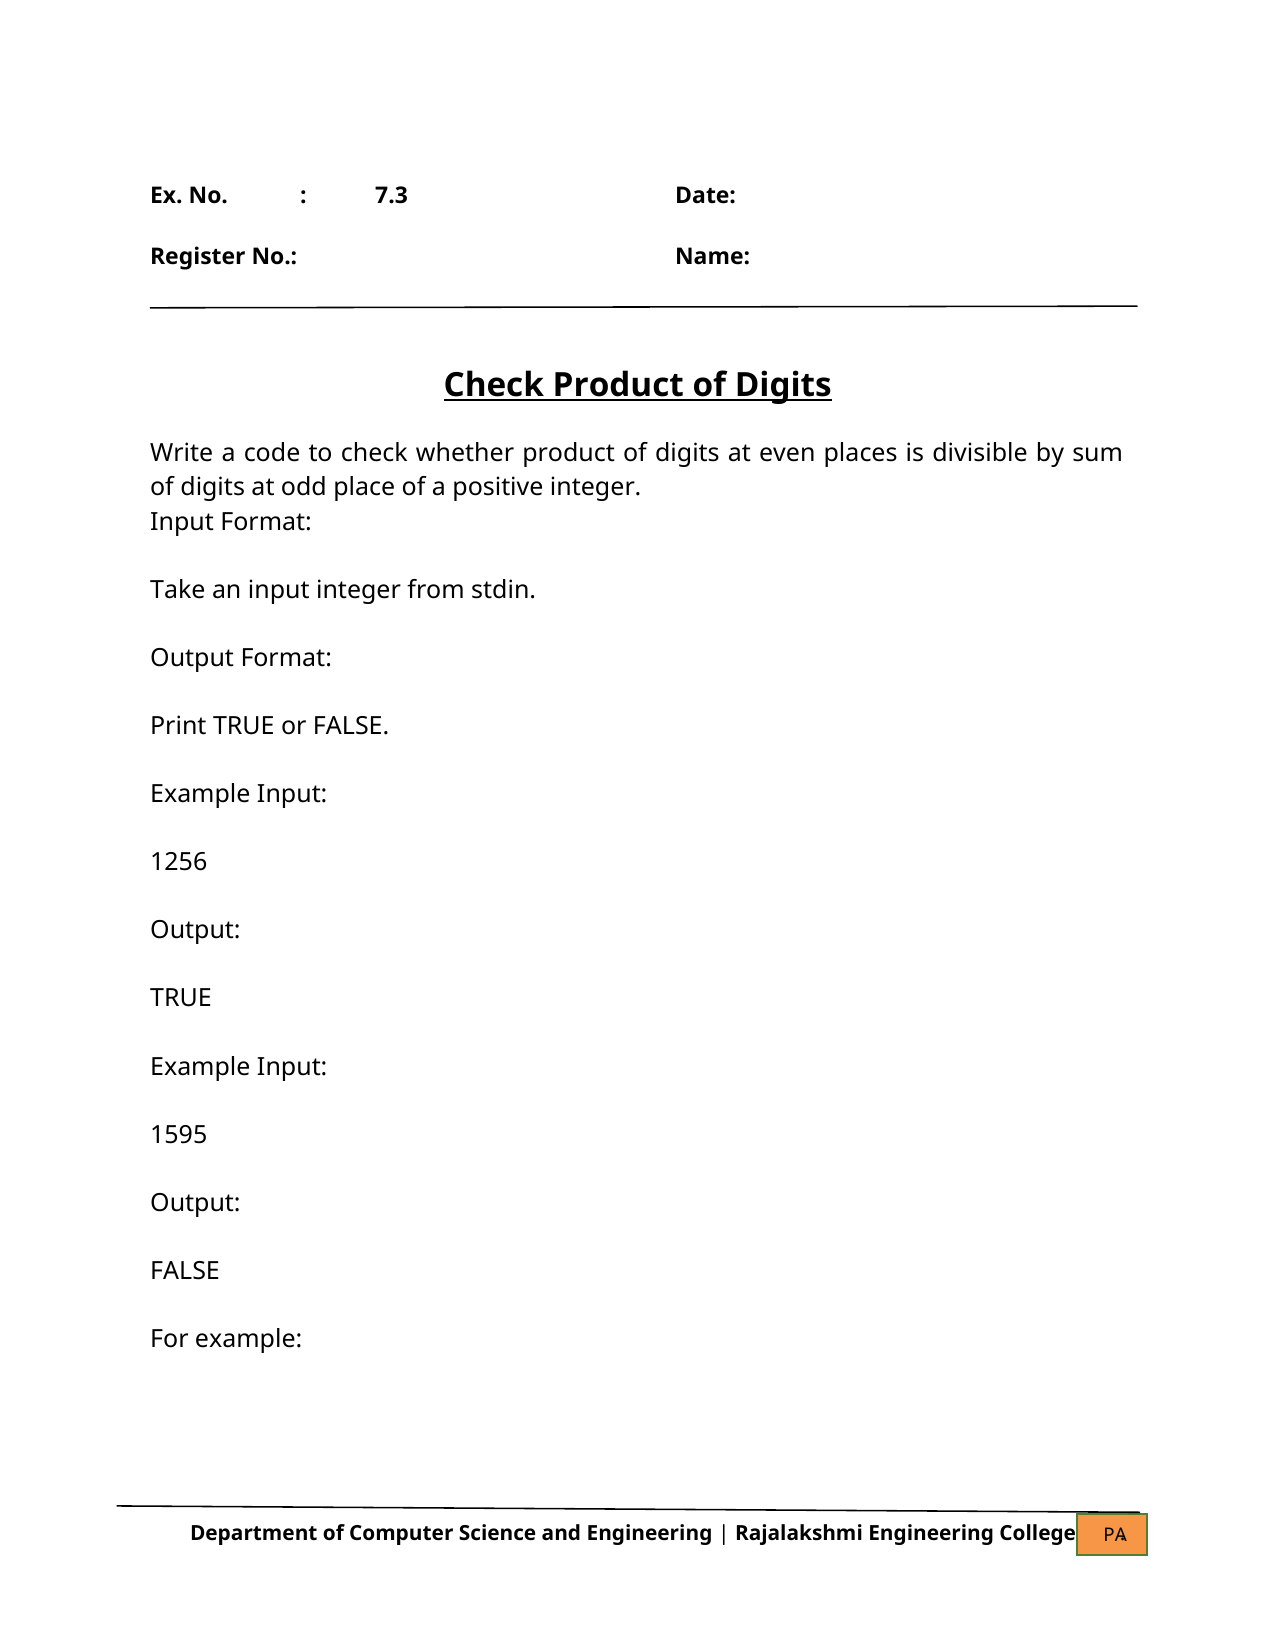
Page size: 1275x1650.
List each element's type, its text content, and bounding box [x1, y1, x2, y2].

text Register No.: Name: [150, 239, 1125, 271]
text FALSE [150, 1252, 1125, 1287]
text 1256 [150, 844, 1125, 878]
text Write a code to check whether product of digits at even places is divisible by sum of digits at odd place of a positive integer. [150, 435, 1125, 503]
text Take an input integer from stdin. [150, 571, 1125, 605]
text Input Format: [150, 503, 1125, 537]
text Output Format: [150, 639, 1125, 673]
text Example Input: [150, 1048, 1125, 1082]
text Ex. No. : 7.3 Date: [150, 179, 1125, 210]
text Output: [150, 912, 1125, 946]
text Output: [150, 1184, 1125, 1218]
text 1595 [150, 1116, 1125, 1150]
text Print TRUE or FALSE. [150, 707, 1125, 742]
text For example: [150, 1321, 1125, 1355]
text Example Input: [150, 776, 1125, 810]
text Check Product of Digits [150, 360, 1125, 406]
text TRUE [150, 980, 1125, 1014]
